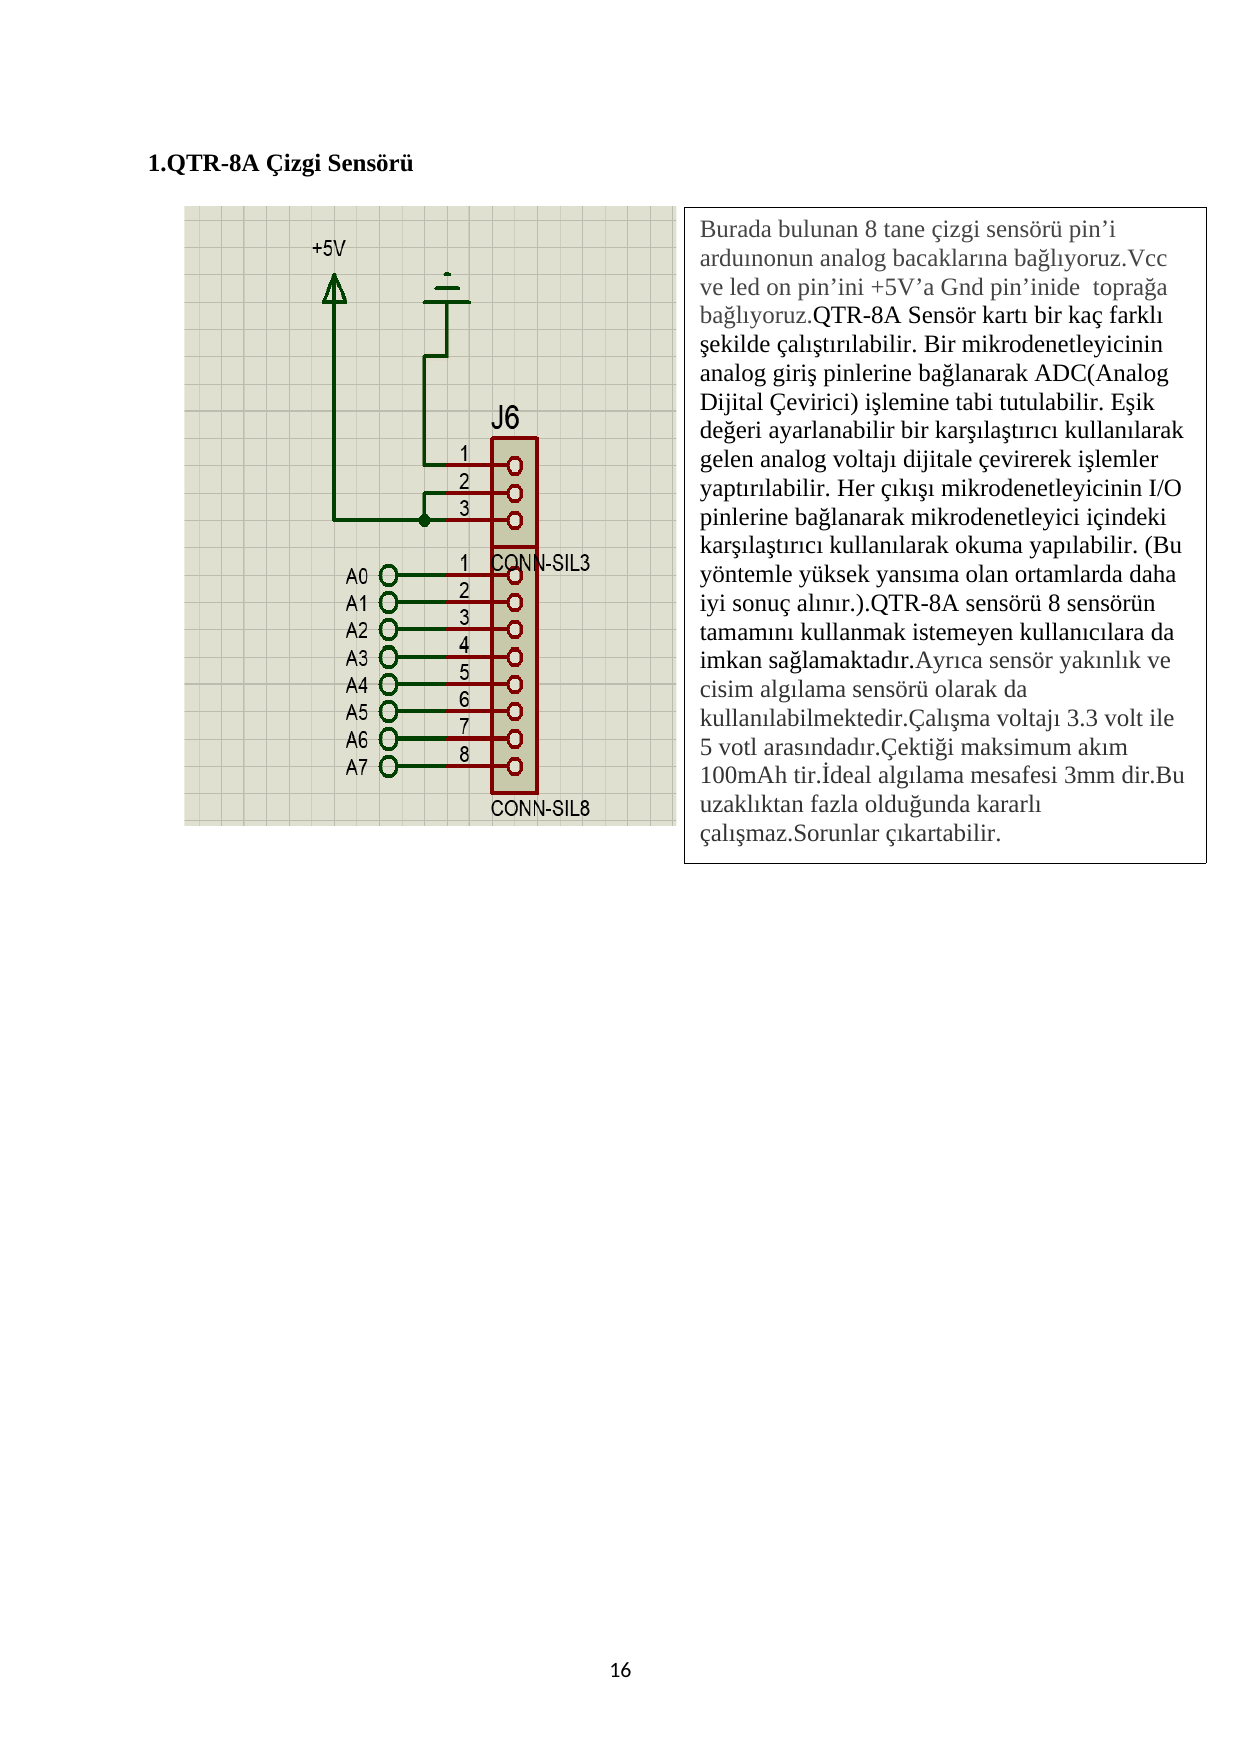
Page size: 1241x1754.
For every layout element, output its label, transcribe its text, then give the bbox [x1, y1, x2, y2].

picture [184, 206, 677, 826]
text 1.QTR-8A Çizgi Sensörü [148, 148, 1093, 176]
